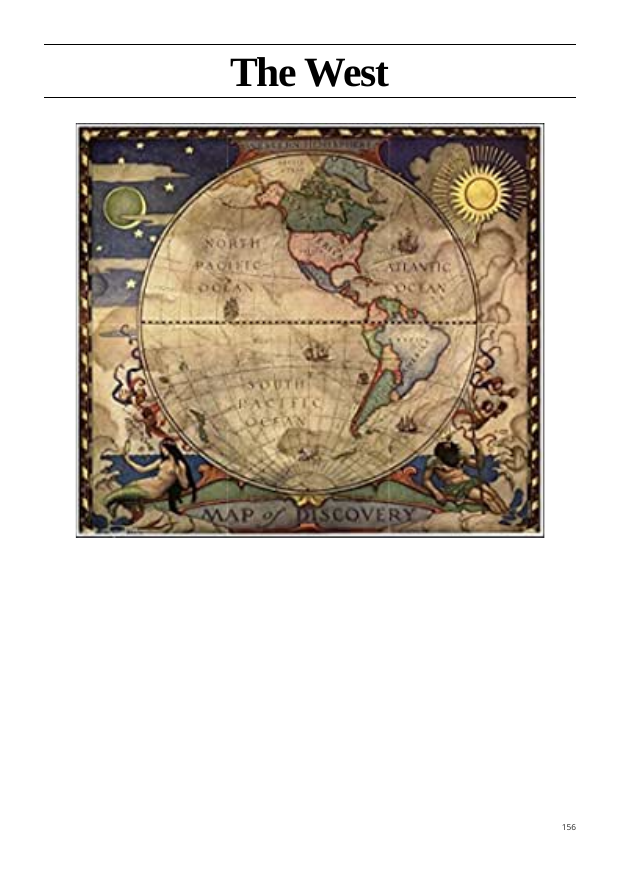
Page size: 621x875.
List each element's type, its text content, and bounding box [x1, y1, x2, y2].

subtitle The West [44, 45, 576, 97]
picture [75, 123, 545, 538]
